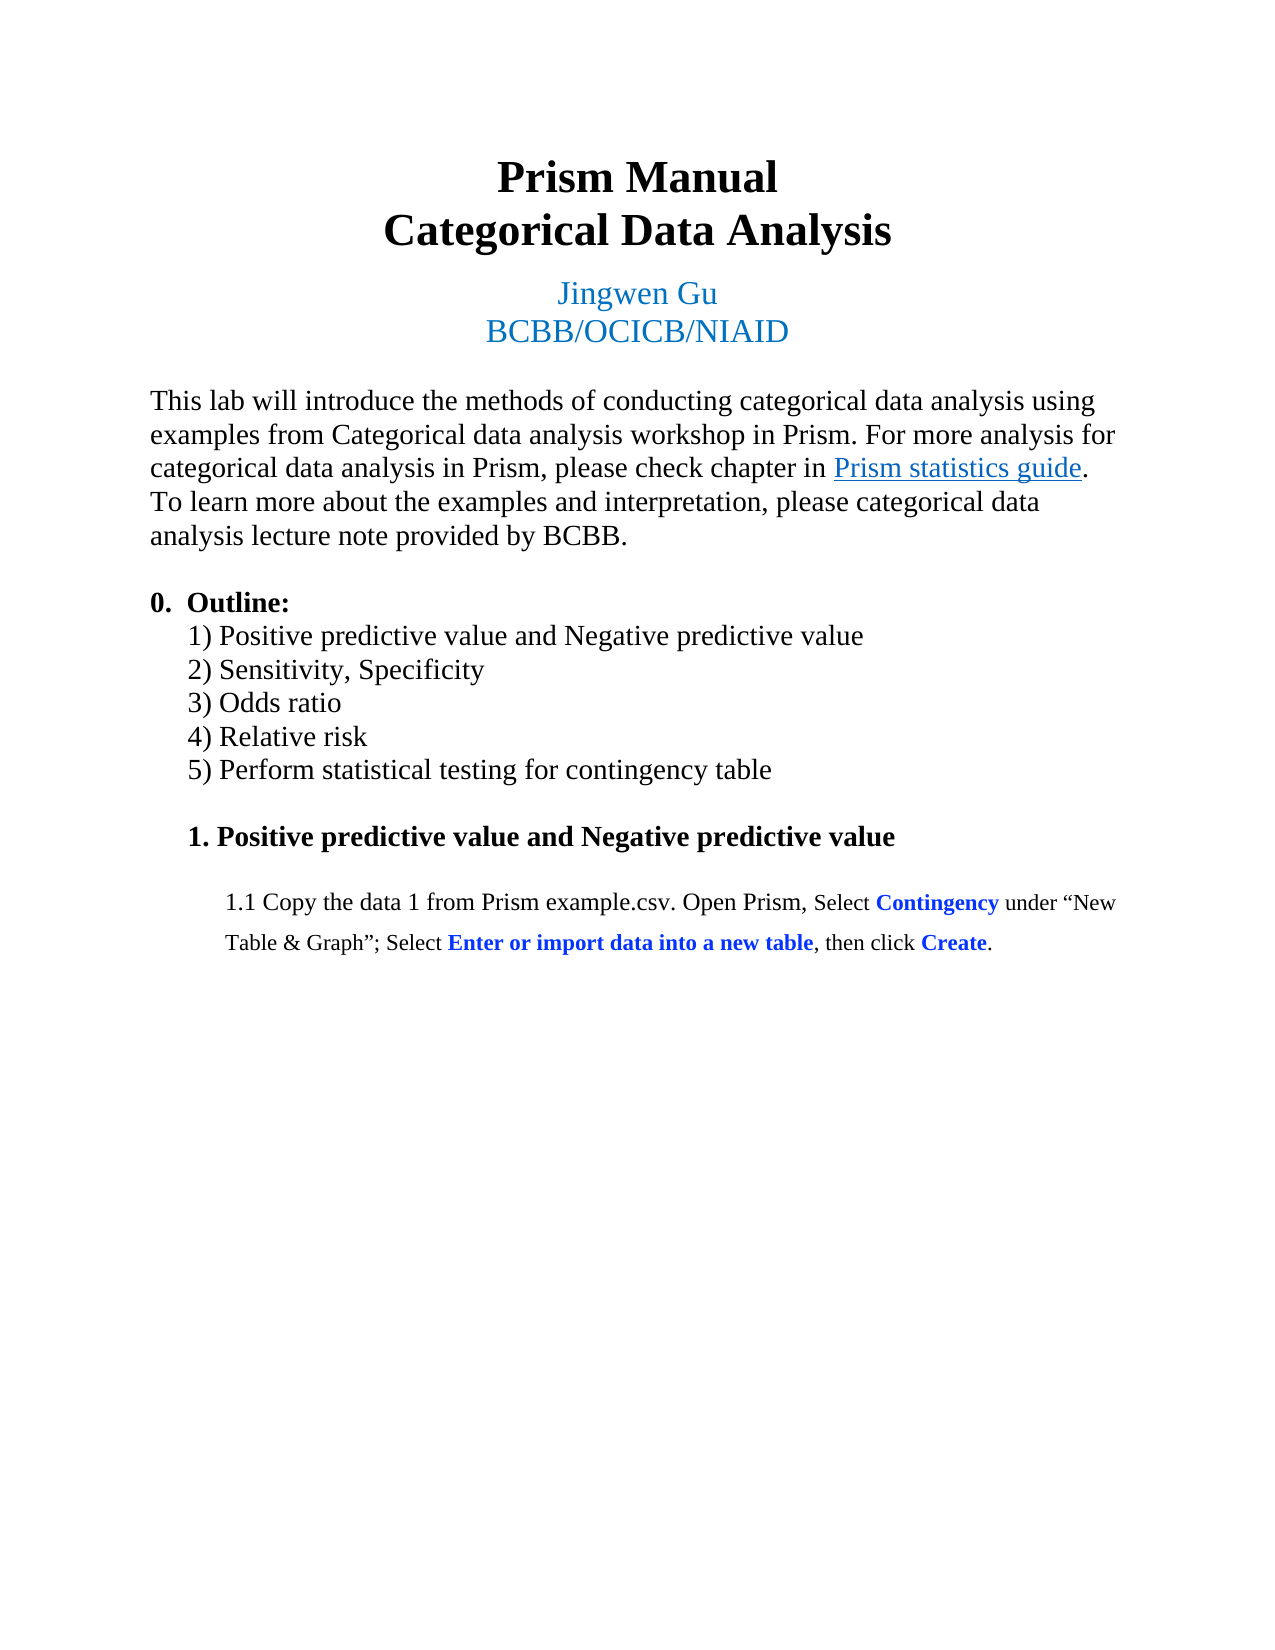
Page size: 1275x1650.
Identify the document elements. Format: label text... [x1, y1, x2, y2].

text 1.1 Copy the data 1 from Prism example.csv. Open Prism, Select Contingency under “New Table & Graph”; Select Enter or import data into a new table, then click Create. [225, 887, 1125, 955]
text BCBB/OCICB/NIAID [150, 312, 1125, 350]
text Jingwen Gu [150, 273, 1125, 312]
text Prism Manual [150, 150, 1125, 203]
text 3) Odds ratio [187, 685, 1125, 719]
text 4) Relative risk [187, 719, 1125, 752]
text This lab will introduce the methods of conducting categorical data analysis using examples from Categorical data analysis workshop in Prism. For more analysis for categorical data analysis in Prism, please check chapter in Prism statistics guide. To learn more about the examples and interpretation, please categorical data analysis lecture note provided by BCBB. [150, 383, 1125, 551]
text 2) Sensitivity, Specificity [187, 652, 1125, 685]
text 1. Positive predictive value and Negative predictive value [187, 819, 1125, 853]
text 5) Perform statistical testing for contingency table [187, 752, 1125, 786]
text 1) Positive predictive value and Negative predictive value [187, 618, 1125, 652]
text Categorical Data Analysis [150, 203, 1125, 255]
text 0. Outline: [150, 585, 1125, 618]
